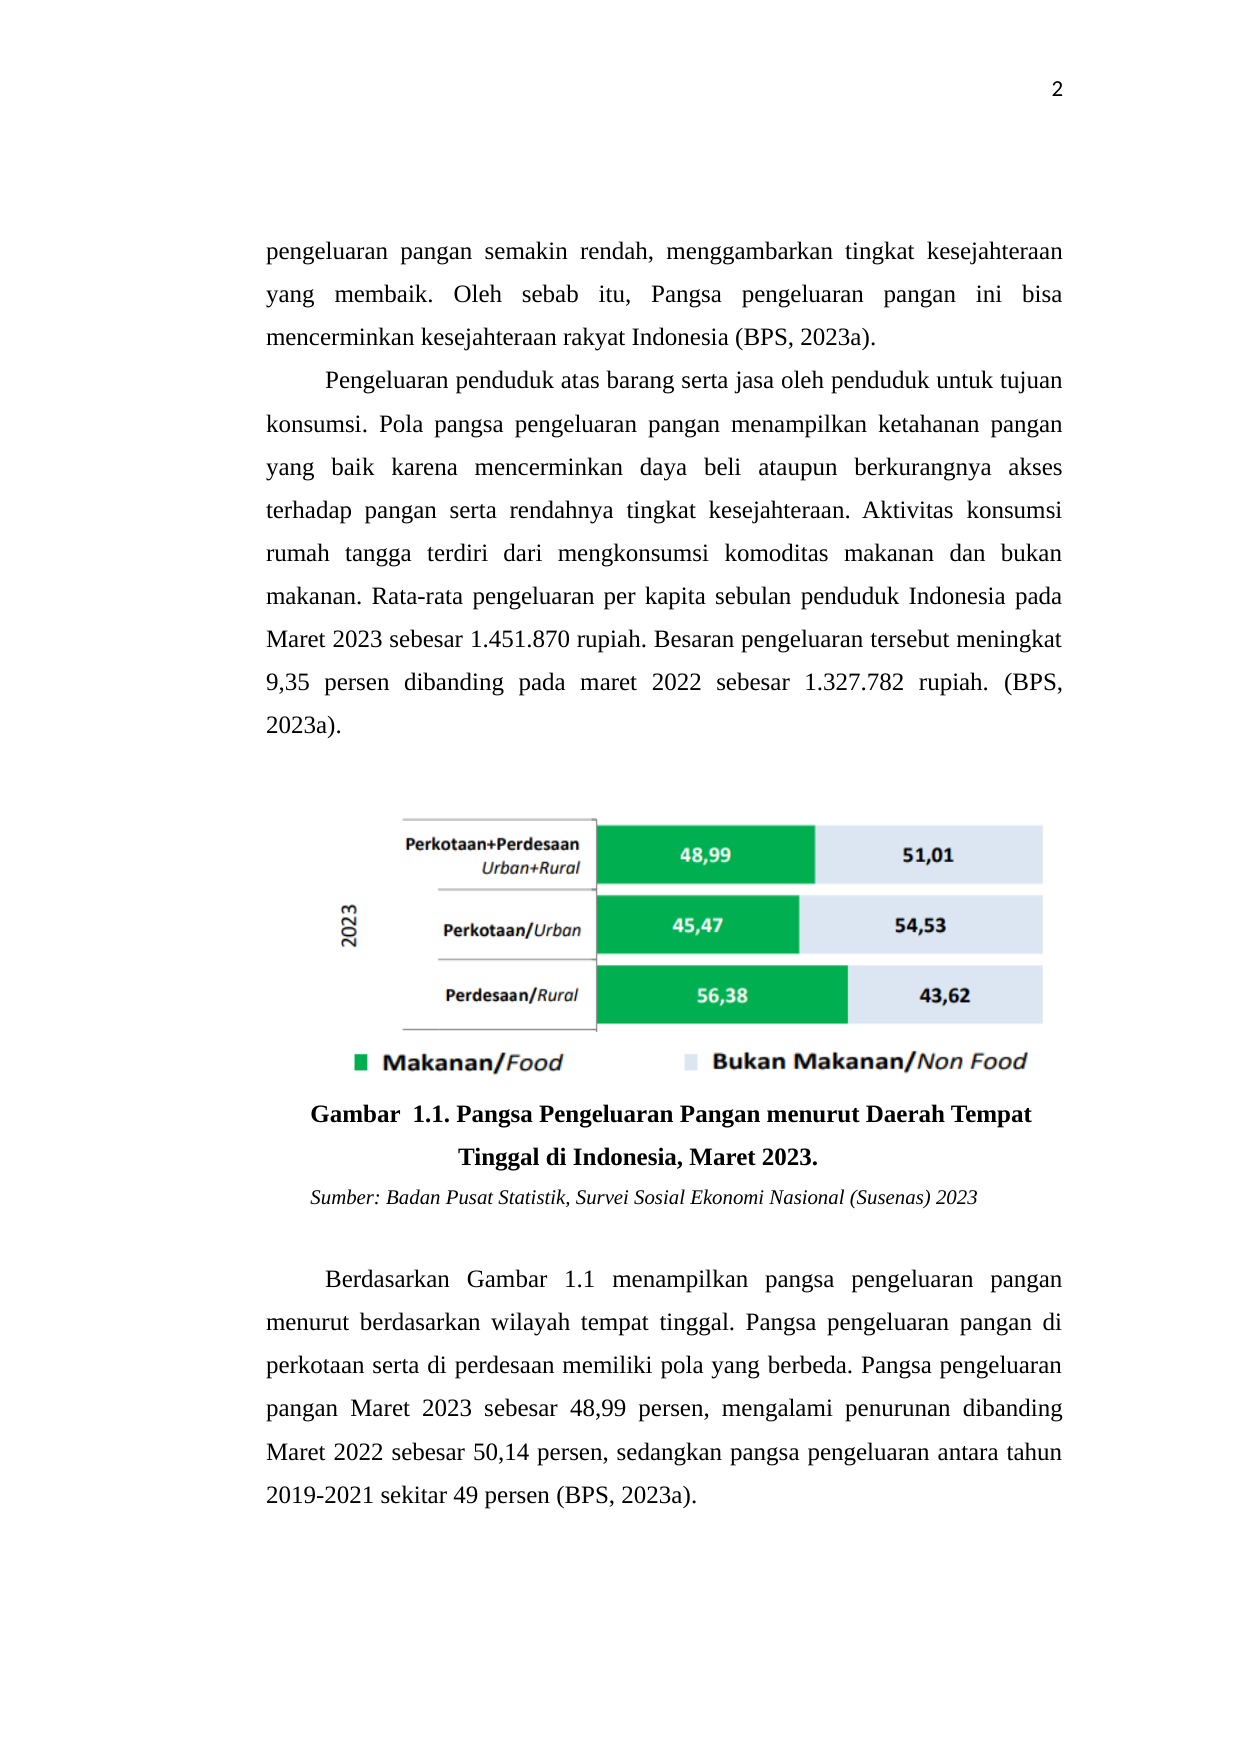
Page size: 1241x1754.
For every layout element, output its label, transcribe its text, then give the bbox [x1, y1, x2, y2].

text Sumber: Badan Pusat Statistik, Survei Sosial Ekonomi Nasional (Susenas) 2023 [281, 1185, 1063, 1209]
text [266, 236, 1063, 351]
picture [311, 805, 1059, 1030]
text Gambar 1.1. Pangsa Pengeluaran Pangan menurut Daerah Tempat Tinggal di Indonesia, Maret 2023. [310, 1099, 1063, 1171]
text Berdasarkan Gambar 1.1 menampilkan pangsa pengeluaran pangan menurut berdasarkan wilayah tempat tinggal. Pangsa pengeluaran pangan di perkotaan serta di perdesaan memiliki pola yang berbeda. Pangsa pengeluaran pangan Maret 2023 sebesar 48,99 persen, mengalami penurunan dibanding Maret 2022 sebesar 50,14 persen, sedangkan pangsa pengeluaran antara tahun 2019-2021 sekitar 49 persen . [266, 1264, 1063, 1508]
text Pengeluaran penduduk atas barang serta jasa oleh penduduk untuk tujuan konsumsi. Pola pangsa pengeluaran pangan menampilkan ketahanan pangan yang baik karena mencerminkan daya beli ataupun berkurangnya akses terhadap pangan serta rendahnya tingkat kesejahteraan. Aktivitas konsumsi rumah tangga terdiri dari mengkonsumsi komoditas makanan dan bukan makanan. Rata-rata pengeluaran per kapita sebulan penduduk Indonesia pada Maret 2023 sebesar 1.451.870 rupiah. Besaran pengeluaran tersebut meningkat 9,35 persen dibanding pada maret 2022 sebesar 1.327.782 rupiah.. [266, 366, 1063, 739]
picture [325, 1045, 1039, 1078]
